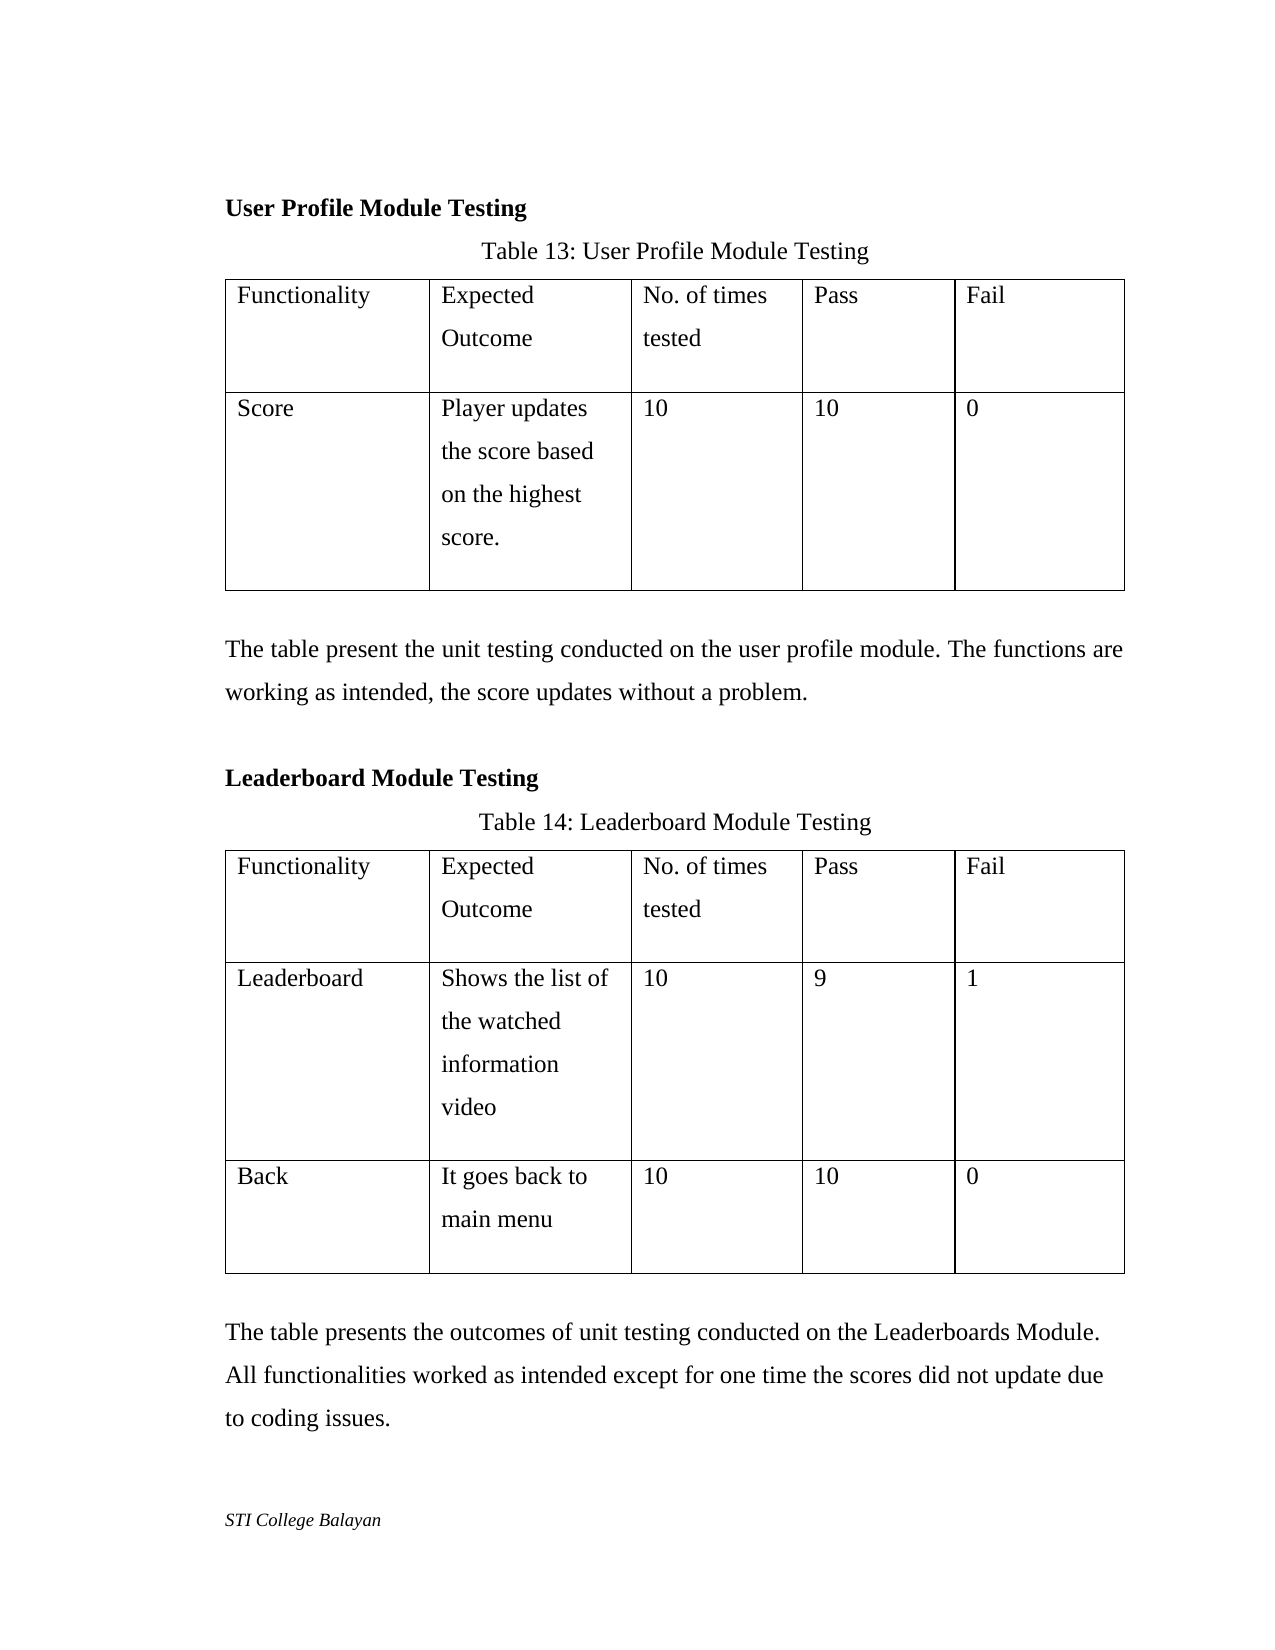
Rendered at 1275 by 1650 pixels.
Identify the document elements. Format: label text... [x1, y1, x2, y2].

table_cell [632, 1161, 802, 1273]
text Table 13: User Profile Module Testing [225, 236, 1125, 265]
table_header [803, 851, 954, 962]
text The table presents the outcomes of unit testing conducted on the Leaderboards Module. All functionalities worked as intended except for one time the scores did not update due to coding issues. [225, 1317, 1125, 1432]
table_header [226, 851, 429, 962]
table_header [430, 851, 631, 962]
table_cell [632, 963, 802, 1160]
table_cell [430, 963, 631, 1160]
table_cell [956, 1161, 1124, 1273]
text Leaderboard Module Testing [225, 763, 1125, 792]
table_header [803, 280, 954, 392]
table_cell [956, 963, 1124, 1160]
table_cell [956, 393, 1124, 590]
text User Profile Module Testing [225, 193, 1125, 222]
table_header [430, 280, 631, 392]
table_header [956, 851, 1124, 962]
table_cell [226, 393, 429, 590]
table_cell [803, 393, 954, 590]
text Table 14: Leaderboard Module Testing [225, 807, 1125, 835]
text The table present the unit testing conducted on the user profile module. The functions are working as intended, the score updates without a problem. [225, 634, 1125, 706]
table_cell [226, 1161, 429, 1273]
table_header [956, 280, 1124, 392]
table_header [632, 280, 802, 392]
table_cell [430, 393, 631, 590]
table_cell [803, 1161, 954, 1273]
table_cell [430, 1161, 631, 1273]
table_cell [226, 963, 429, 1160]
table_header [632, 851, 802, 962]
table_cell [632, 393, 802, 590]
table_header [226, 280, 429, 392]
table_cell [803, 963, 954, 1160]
